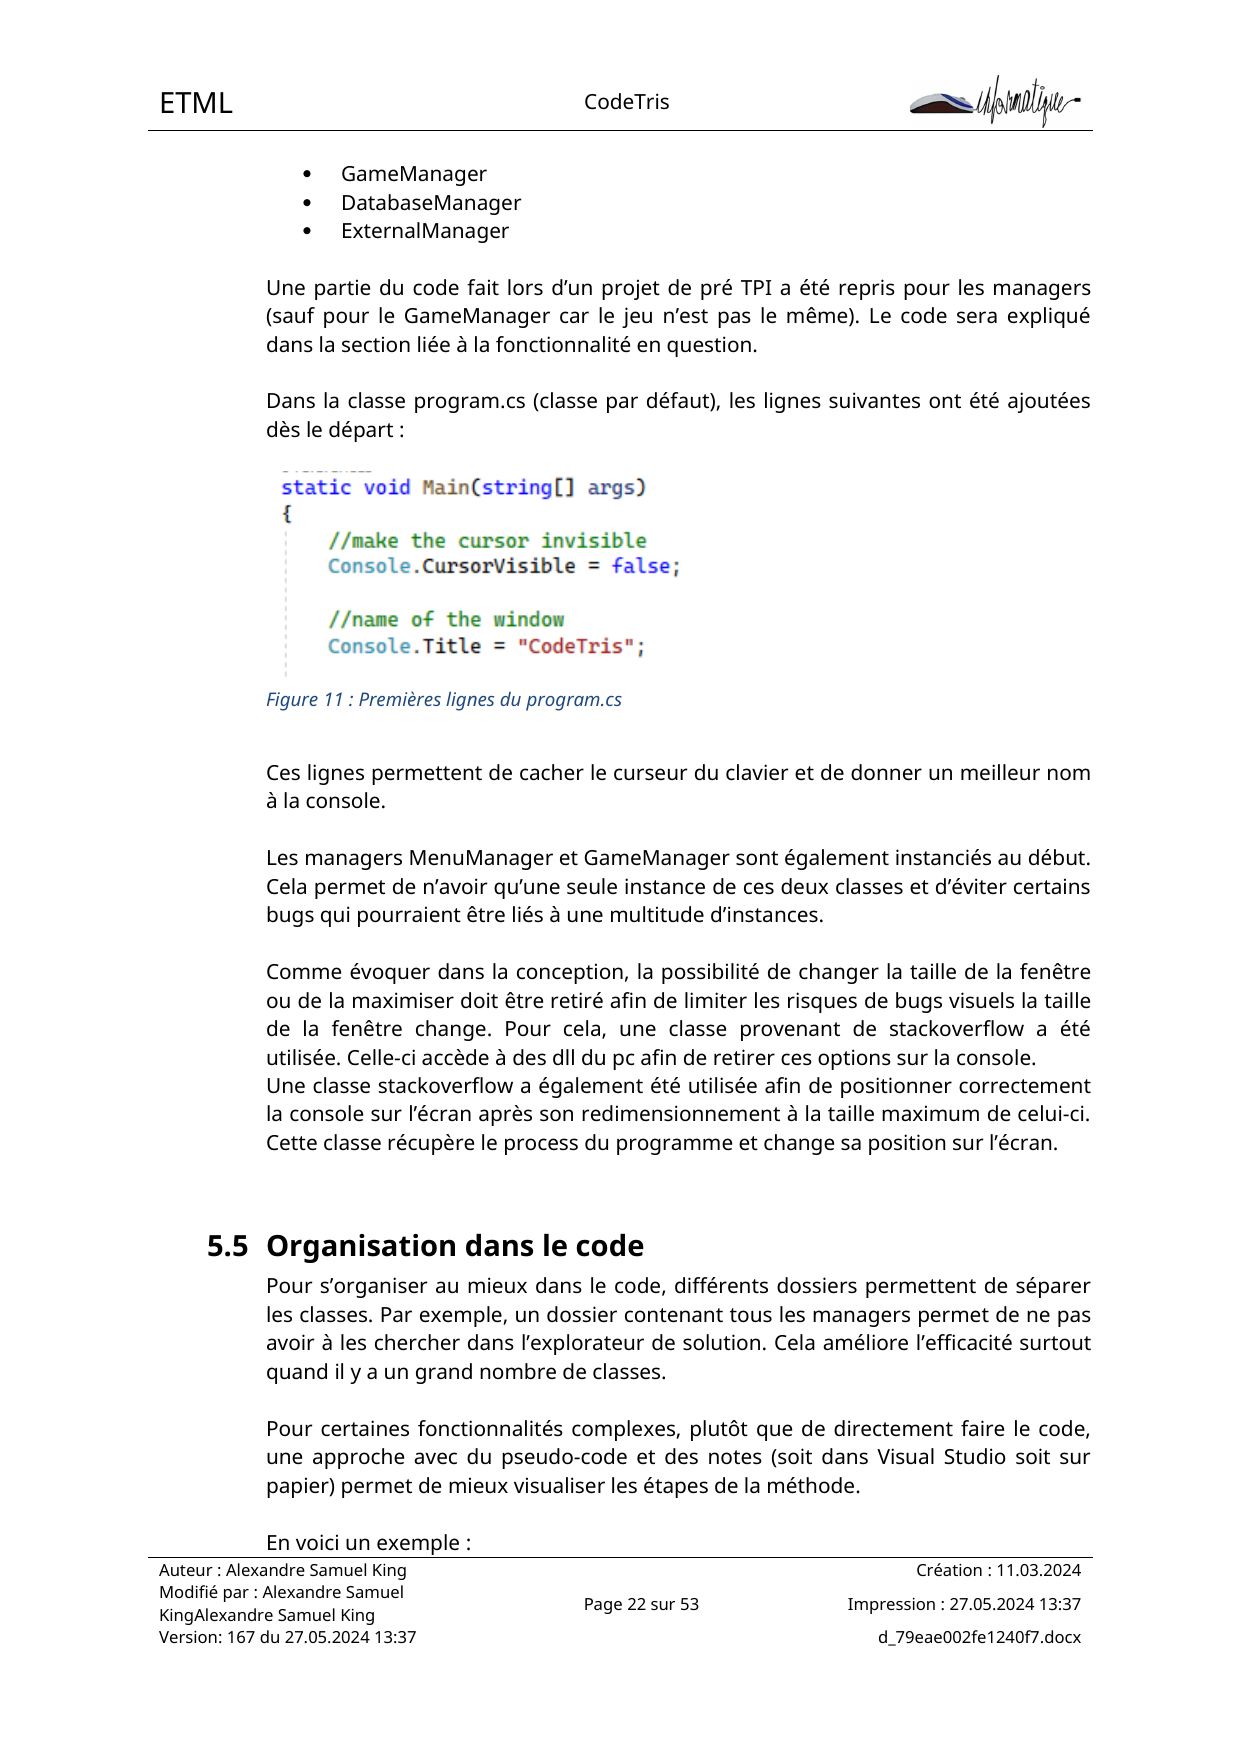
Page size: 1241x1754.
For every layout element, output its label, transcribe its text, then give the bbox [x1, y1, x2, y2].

picture [909, 75, 1082, 128]
text Une classe stackoverflow a également été utilisée afin de positionner correctement la console sur l’écran après son redimensionnement à la taille maximum de celui-ci. Cette classe récupère le process du programme et change sa position sur l’écran. [266, 1071, 1092, 1156]
text Les managers MenuManager et GameManager sont également instanciés au début. Cela permet de n’avoir qu’une seule instance de ces deux classes et d’éviter certains bugs qui pourraient être liés à une multitude d’instances. [266, 843, 1092, 929]
list DatabaseManager [303, 188, 1092, 216]
text Une partie du code fait lors d’un projet de pré TPI a été repris pour les managers (sauf pour le GameManager car le jeu n’est pas le même). Le code sera expliqué dans la section liée à la fonctionnalité en question. [266, 273, 1092, 358]
text Pour certaines fonctionnalités complexes, plutôt que de directement faire le code, une approche avec du pseudo-code et des notes (soit dans Visual Studio soit sur papier) permet de mieux visualiser les étapes de la méthode. [266, 1414, 1092, 1499]
picture [265, 471, 824, 677]
text Pour s’organiser au mieux dans le code, différents dossiers permettent de séparer les classes. Par exemple, un dossier contenant tous les managers permet de ne pas avoir à les chercher dans l’explorateur de solution. Cela améliore l’efficacité surtout quand il y a un grand nombre de classes. [266, 1272, 1092, 1385]
list GameManager [303, 159, 1092, 188]
text En voici un exemple : [266, 1528, 1092, 1556]
text Comme évoquer dans la conception, la possibilité de changer la taille de la fenêtre ou de la maximiser doit être retiré afin de limiter les risques de bugs visuels la taille de la fenêtre change. Pour cela, une classe provenant de stackoverflow a été utilisée. Celle-ci accède à des dll du pc afin de retirer ces options sur la console. [266, 957, 1092, 1071]
text Dans la classe program.cs (classe par défaut), les lignes suivantes ont été ajoutées dès le départ : [266, 387, 1092, 443]
subtitle Organisation dans le code [207, 1226, 1092, 1265]
text Ces lignes permettent de cacher le curseur du clavier et de donner un meilleur nom à la console. [266, 758, 1092, 815]
list ExternalManager [303, 216, 1092, 244]
